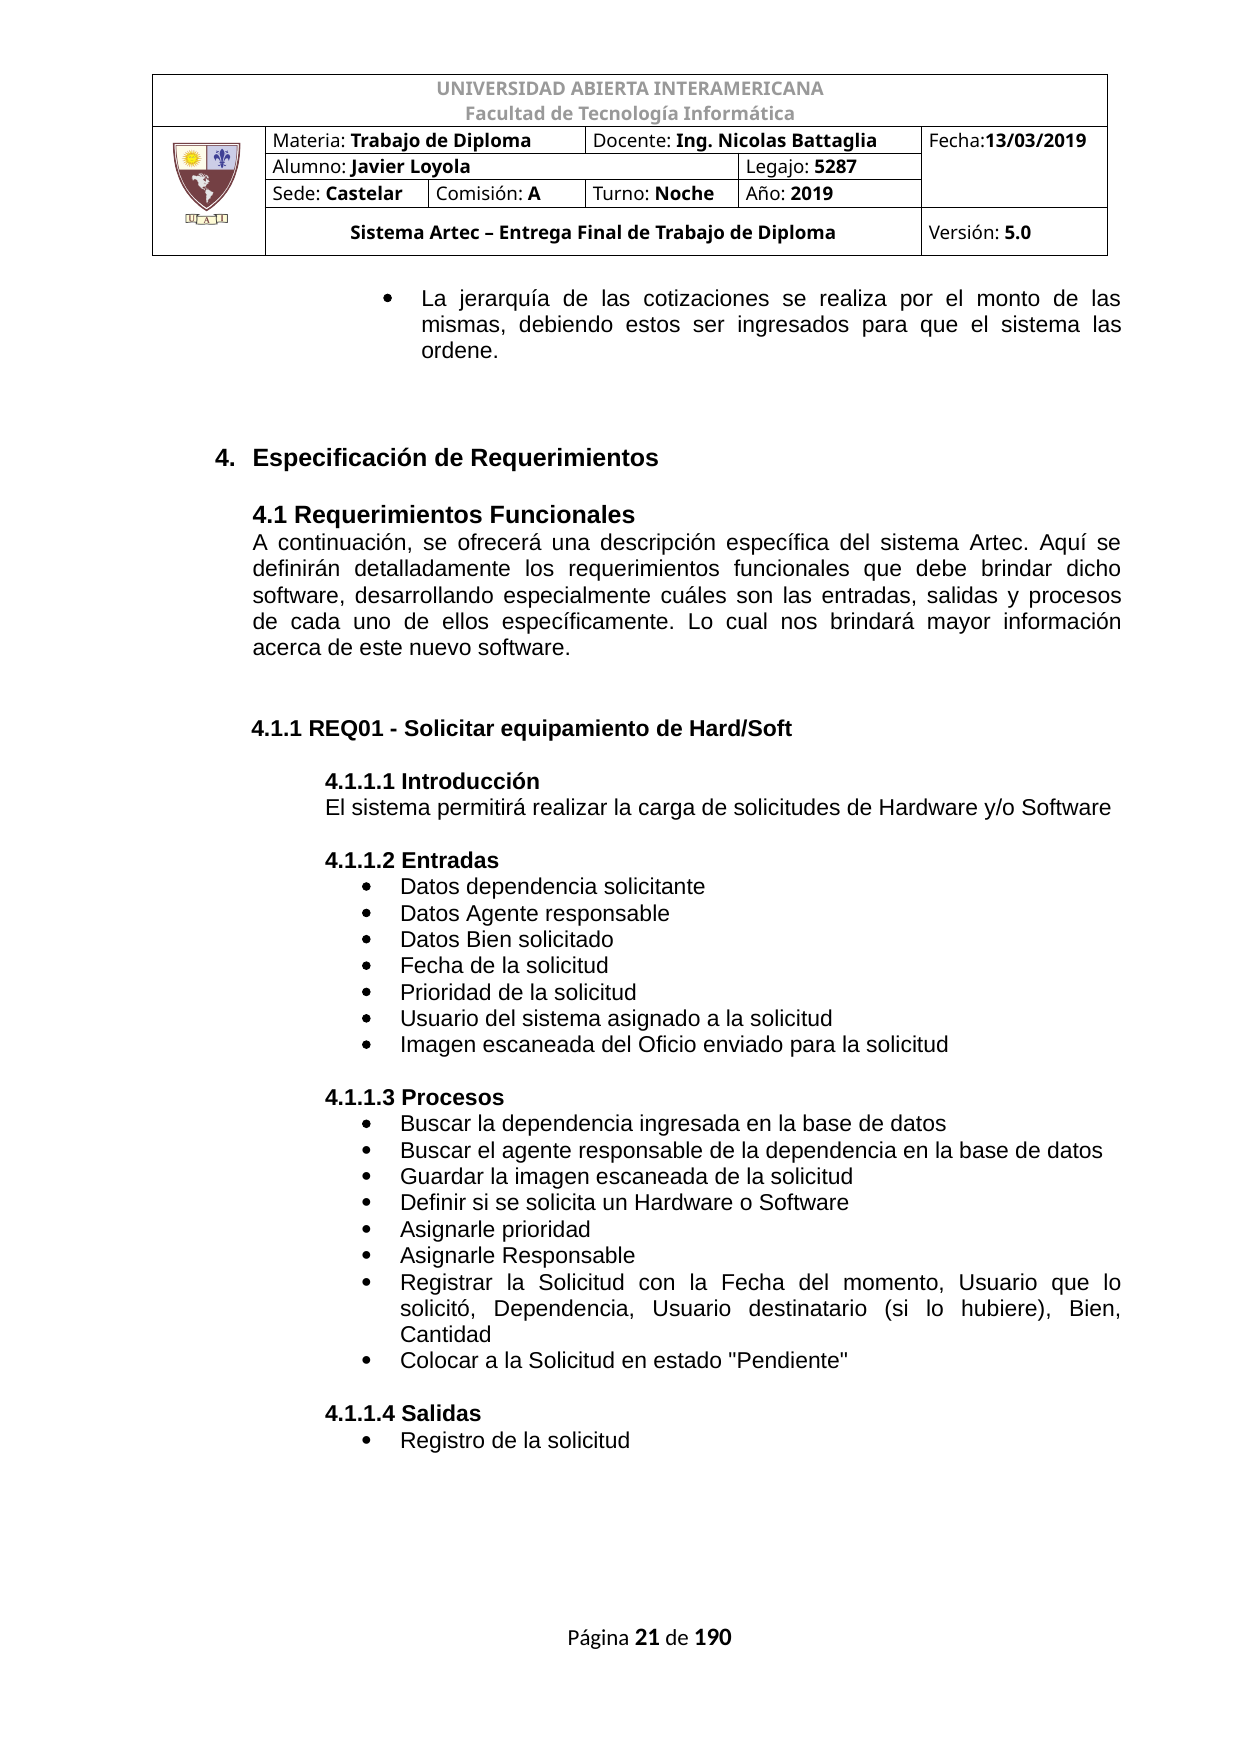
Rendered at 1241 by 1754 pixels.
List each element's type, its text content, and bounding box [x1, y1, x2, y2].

list Imagen escaneada del Oficio enviado para la solicitud [362, 1031, 1122, 1058]
list Registrar la Solicitud con la Fecha del momento, Usuario que lo solicitó, Dependencia, Usuario destinatario (si lo hubiere), Bien, Cantidad [362, 1268, 1122, 1347]
list Registro de la solicitud [362, 1427, 1122, 1453]
list Guardar la imagen escaneada de la solicitud [362, 1163, 1122, 1189]
list Colocar a la Solicitud en estado "Pendiente" [362, 1347, 1122, 1374]
list Datos Bien solicitado [362, 926, 1122, 952]
list Usuario del sistema asignado a la solicitud [362, 1005, 1122, 1031]
list Buscar la dependencia ingresada en la base de datos [362, 1110, 1122, 1137]
text 4.1 Requerimientos Funcionales [252, 500, 1122, 529]
text 4.1.1.4 Salidas [325, 1400, 1122, 1427]
list Asignarle prioridad [362, 1216, 1122, 1242]
text 4.1.1.1 Introducción [325, 768, 1122, 794]
list Definir si se solicita un Hardware o Software [362, 1189, 1122, 1216]
list Asignarle Responsable [362, 1242, 1122, 1268]
list Prioridad de la solicitud [362, 978, 1122, 1005]
text A continuación, se ofrecerá una descripción específica del sistema Artec. Aquí se definirán detalladamente los requerimientos funcionales que debe brindar dicho software, desarrollando especialmente cuáles son las entradas, salidas y procesos de cada uno de ellos específicamente. Lo cual nos brindará mayor información acerca de este nuevo software. [252, 529, 1122, 661]
text 4.1.1.2 Entradas [325, 847, 1122, 873]
list Buscar el agente responsable de la dependencia en la base de datos [362, 1137, 1122, 1163]
text 4.1.1 REQ01 - Solicitar equipamiento de Hard/Soft [177, 715, 1122, 741]
list La jerarquía de las cotizaciones se realiza por el monto de las mismas, debiendo estos ser ingresados para que el sistema las ordene. [383, 284, 1122, 363]
text El sistema permitirá realizar la carga de solicitudes de Hardware y/o Software [325, 794, 1122, 820]
picture [157, 136, 257, 228]
list Datos dependencia solicitante [362, 873, 1122, 899]
list Fecha de la solicitud [362, 952, 1122, 978]
text 4.1.1.3 Procesos [325, 1084, 1122, 1110]
list Especificación de Requerimientos [215, 443, 1122, 471]
list Datos Agente responsable [362, 899, 1122, 926]
